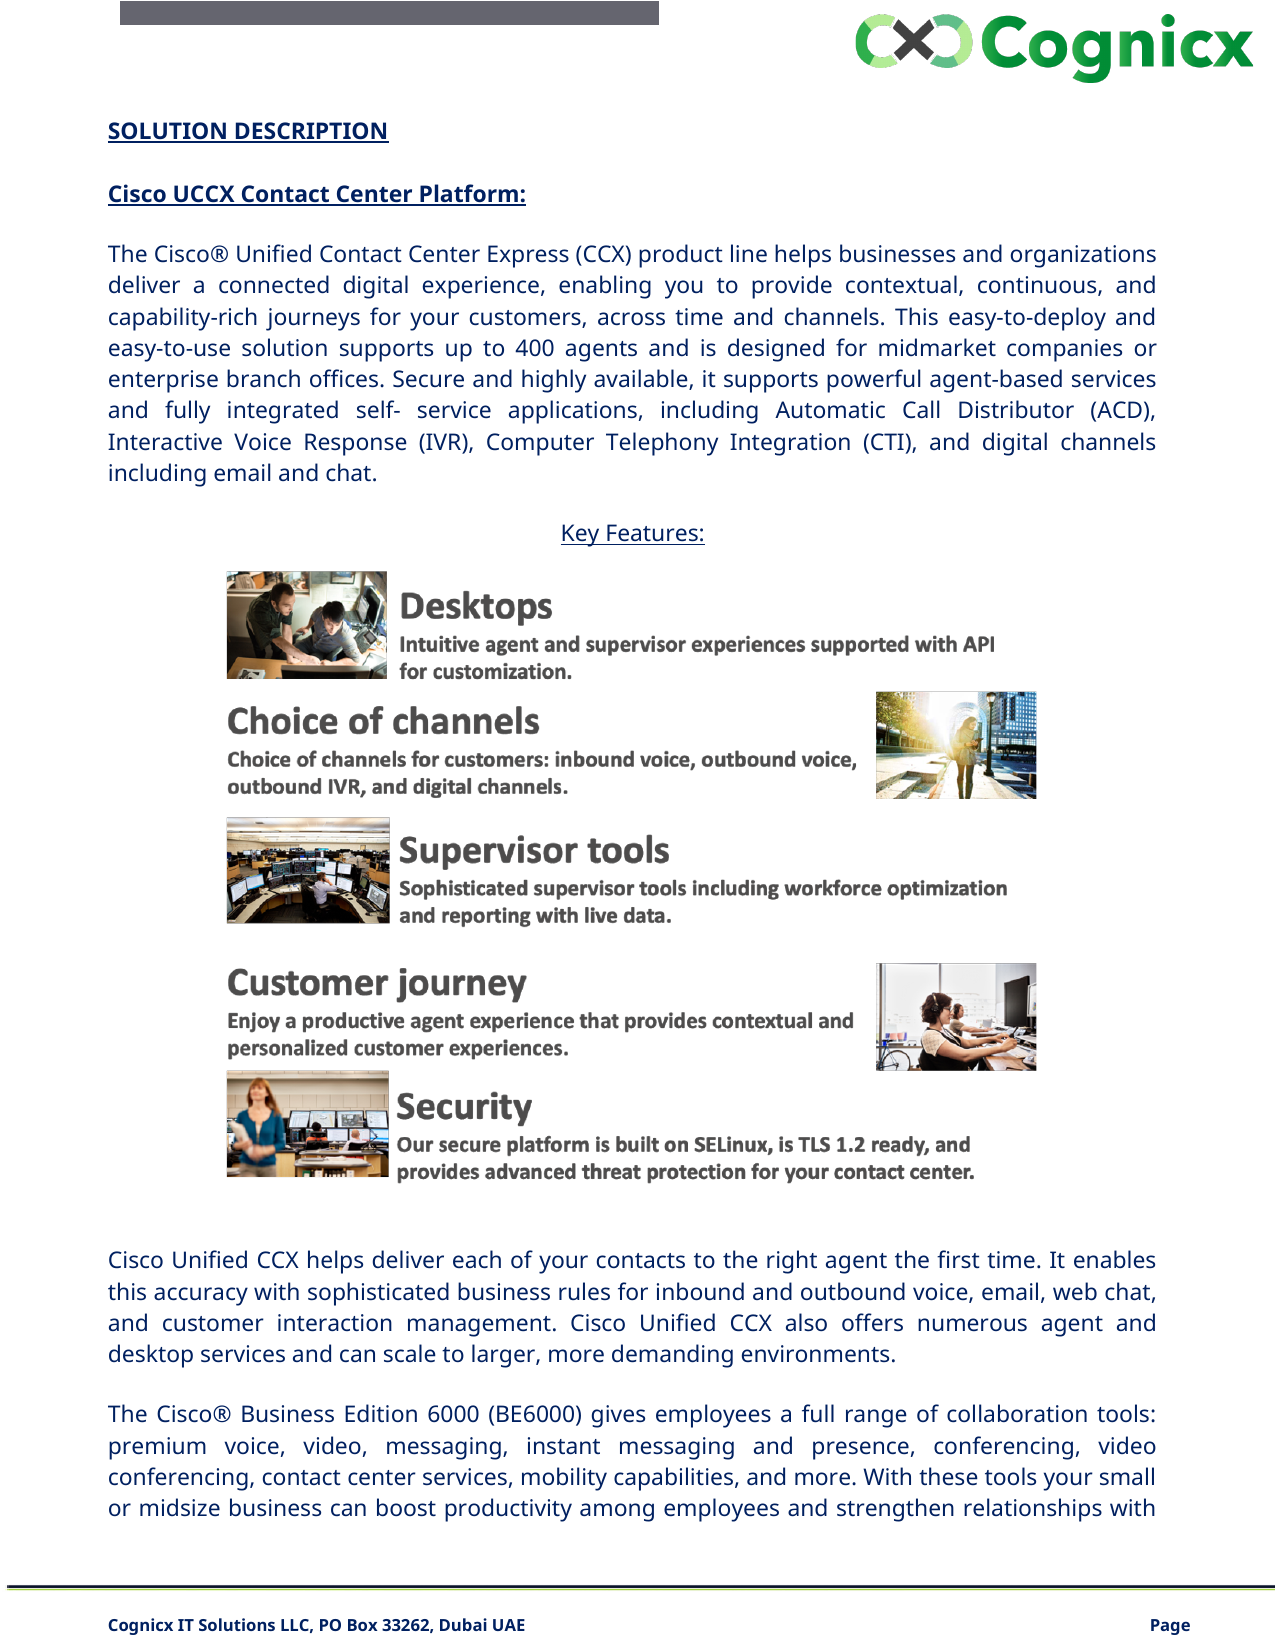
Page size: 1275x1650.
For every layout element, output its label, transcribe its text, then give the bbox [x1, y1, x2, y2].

text The Cisco® Unified Contact Center Express (CCX) product line helps businesses and organizations deliver a connected digital experience, enabling you to provide contextual, continuous, and capability-rich journeys for your customers, across time and channels. This easy-to-deploy and easy-to-use solution supports up to 400 agents and is designed for midmarket companies or enterprise branch offices. Secure and highly available, it supports powerful agent-based services and fully integrated self- service applications, including Automatic Call Distributor (ACD), Interactive Voice Response (IVR), Computer Telephony Integration (CTI), and digital channels including email and chat. [108, 238, 1158, 488]
text Cisco UCCX Contact Center Platform: [108, 177, 1158, 209]
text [108, 1398, 1158, 1523]
picture [120, 1, 659, 25]
picture [855, 14, 1254, 83]
text Cisco Unified CCX helps deliver each of your contacts to the right agent the first time. It enables this accuracy with sophisticated business rules for inbound and outbound voice, email, web chat, and customer interaction management. Cisco Unified CCX also offers numerous agent and desktop services and can scale to larger, more demanding environments. [108, 1244, 1158, 1369]
picture [2, 1584, 1275, 1592]
picture [202, 568, 1037, 1198]
text SOLUTION DESCRIPTION [108, 115, 1158, 146]
text Key Features: [108, 517, 1158, 548]
